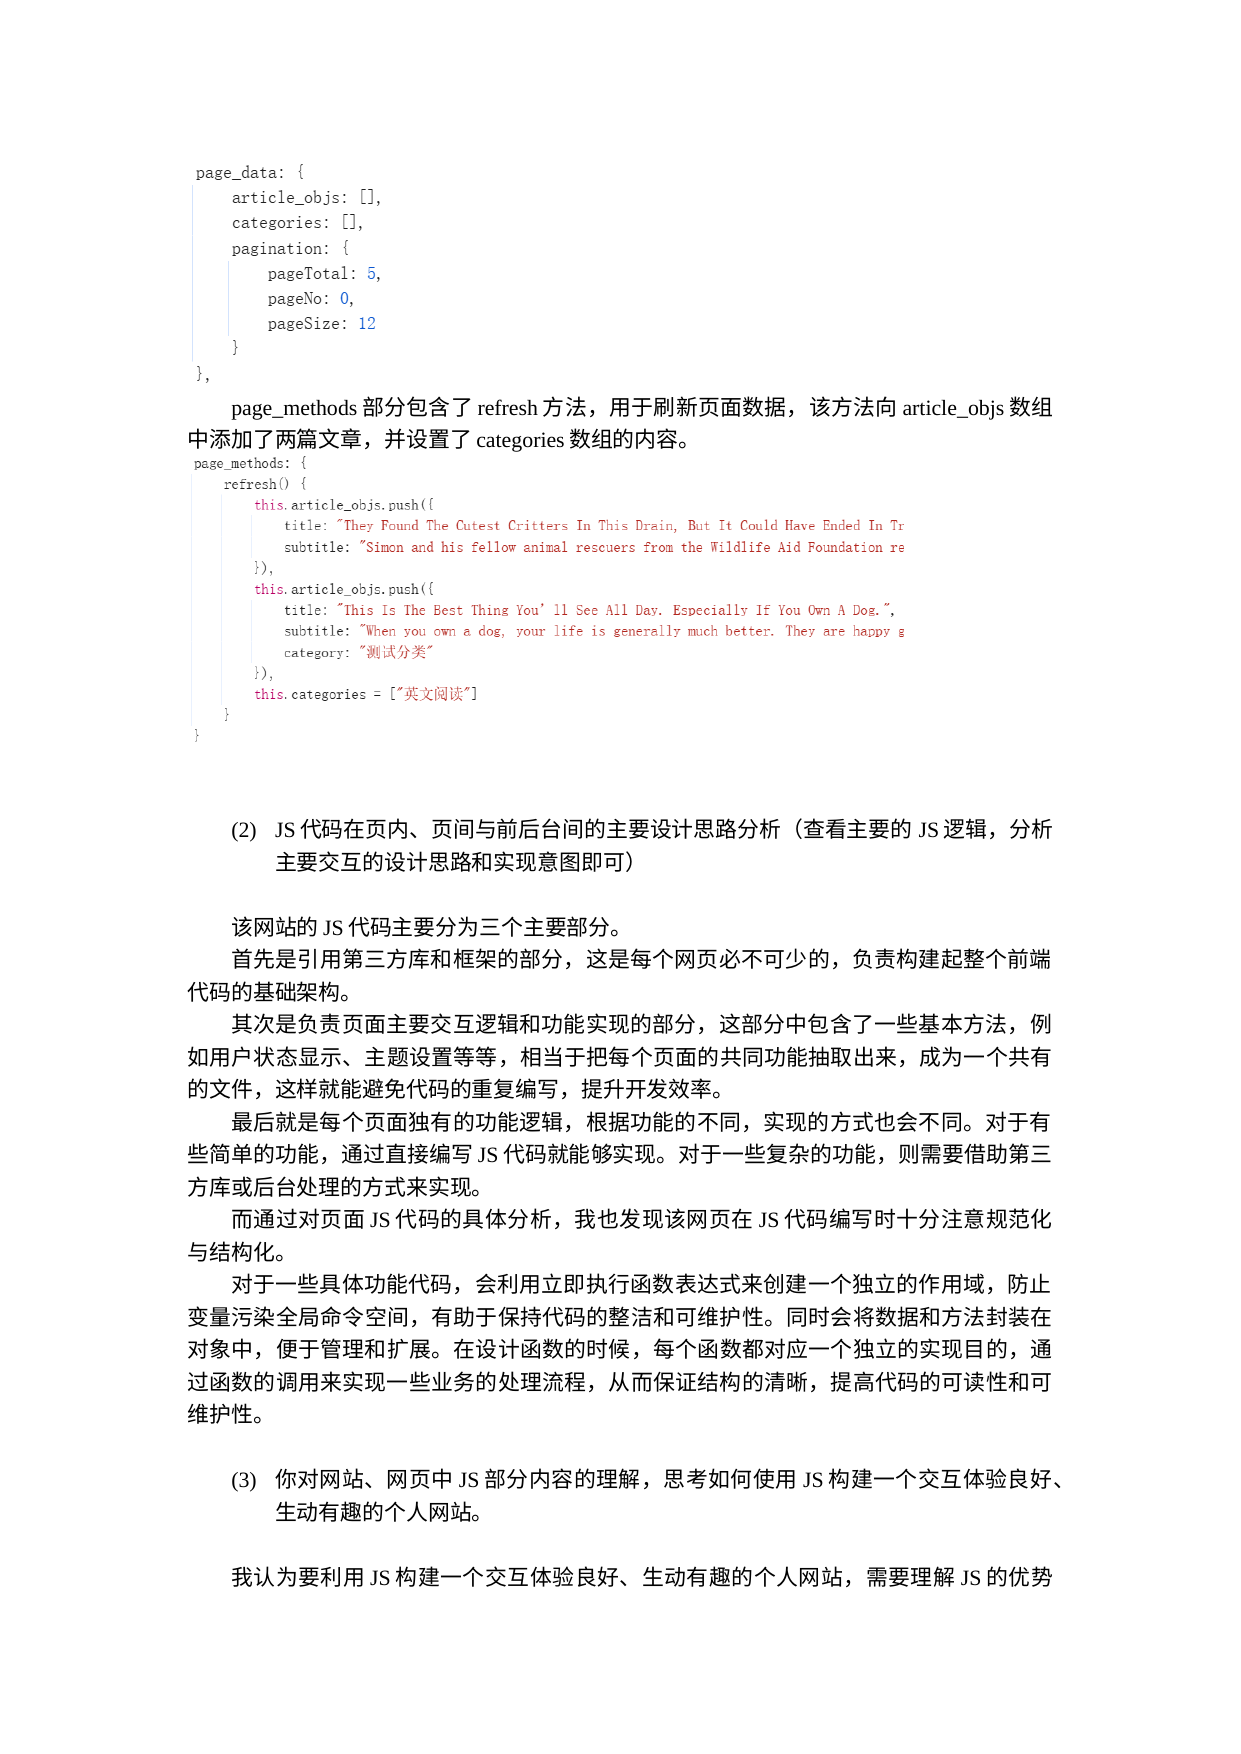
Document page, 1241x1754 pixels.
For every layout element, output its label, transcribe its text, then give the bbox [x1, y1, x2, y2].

picture [187, 454, 904, 742]
text 而通过对页面JS代码的具体分析，我也发现该网页在JS代码编写时十分注意规范化与结构化。 [187, 1202, 1053, 1267]
text 最后就是每个页面独有的功能逻辑，根据功能的不同，实现的方式也会不同。对于有些简单的功能，通过直接编写JS代码就能够实现。对于一些复杂的功能，则需要借助第三方库或后台处理的方式来实现。 [187, 1104, 1053, 1202]
text 对于一些具体功能代码，会利用立即执行函数表达式来创建一个独立的作用域，防止变量污染全局命令空间，有助于保持代码的整洁和可维护性。同时会将数据和方法封装在对象中，便于管理和扩展。在设计函数的时候，每个函数都对应一个独立的实现目的，通过函数的调用来实现一些业务的处理流程，从而保证结构的清晰，提高代码的可读性和可维护性。 [187, 1267, 1053, 1429]
list 你对网站、网页中JS部分内容的理解，思考如何使用JS构建一个交互体验良好、生动有趣的个人网站。 [231, 1462, 1053, 1527]
list JS代码在页内、页间与前后台间的主要设计思路分析（查看主要的JS逻辑，分析主要交互的设计思路和实现意图即可） [231, 812, 1053, 877]
picture [187, 162, 392, 385]
text 首先是引用第三方库和框架的部分，这是每个网页必不可少的，负责构建起整个前端代码的基础架构。 [187, 942, 1053, 1007]
text page_methods部分包含了refresh方法，用于刷新页面数据，该方法向article_objs数组中添加了两篇文章，并设置了categories数组的内容。 [187, 389, 1053, 454]
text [187, 1559, 1053, 1592]
text 该网站的JS代码主要分为三个主要部分。 [187, 909, 1053, 942]
text 其次是负责页面主要交互逻辑和功能实现的部分，这部分中包含了一些基本方法，例如用户状态显示、主题设置等等，相当于把每个页面的共同功能抽取出来，成为一个共有的文件，这样就能避免代码的重复编写，提升开发效率。 [187, 1007, 1053, 1104]
